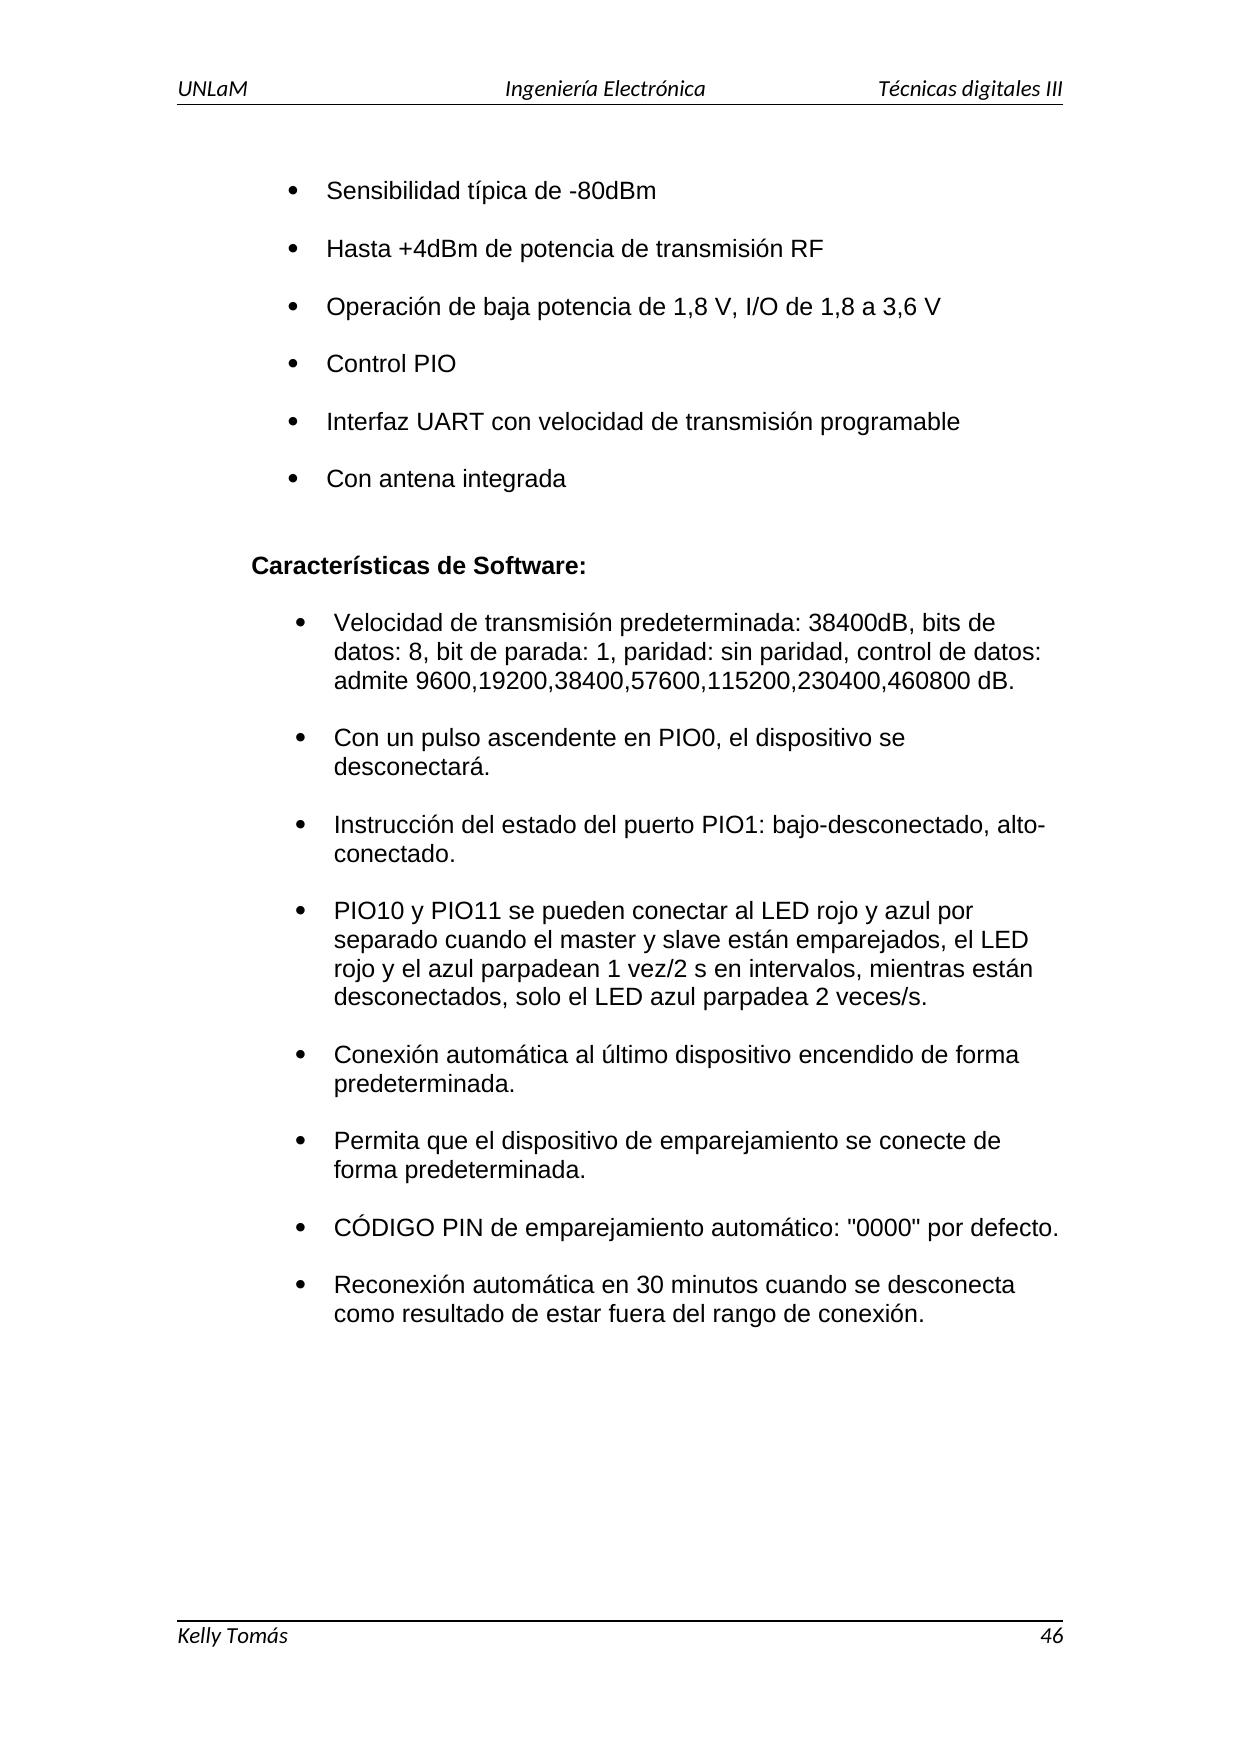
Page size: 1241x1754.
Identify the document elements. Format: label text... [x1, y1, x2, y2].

list Permita que el dispositivo de emparejamiento se conecte de forma predeterminada. [296, 1126, 1063, 1184]
list Velocidad de transmisión predeterminada: 38400dB, bits de datos: 8, bit de parada: 1, paridad: sin paridad, control de datos: admite 9600,19200,38400,57600,115200,230400,460800 dB. [296, 608, 1063, 694]
list Interfaz UART con velocidad de transmisión programable [288, 407, 1063, 436]
list Con antena integrada [288, 464, 1063, 493]
list PIO10 y PIO11 se pueden conectar al LED rojo y azul por separado cuando el master y slave están emparejados, el LED rojo y el azul parpadean 1 vez/2 s en intervalos, mientras están desconectados, solo el LED azul parpadea 2 veces/s. [296, 896, 1063, 1011]
list CÓDIGO PIN de emparejamiento automático: "0000" por defecto. [296, 1213, 1063, 1241]
text Características de Software: [177, 551, 1063, 579]
list Con un pulso ascendente en PIO0, el dispositivo se desconectará. [296, 723, 1063, 781]
list Instrucción del estado del puerto PIO1: bajo-desconectado, alto-conectado. [296, 810, 1063, 867]
list Reconexión automática en 30 minutos cuando se desconecta como resultado de estar fuera del rango de conexión. [296, 1270, 1063, 1328]
list Conexión automática al último dispositivo encendido de forma predeterminada. [296, 1040, 1063, 1097]
list Operación de baja potencia de 1,8 V, I/O de 1,8 a 3,6 V [288, 292, 1063, 320]
list Hasta +4dBm de potencia de transmisión RF [288, 234, 1063, 263]
list Control PIO [288, 349, 1063, 378]
list Sensibilidad típica de -80dBm [288, 176, 1063, 205]
